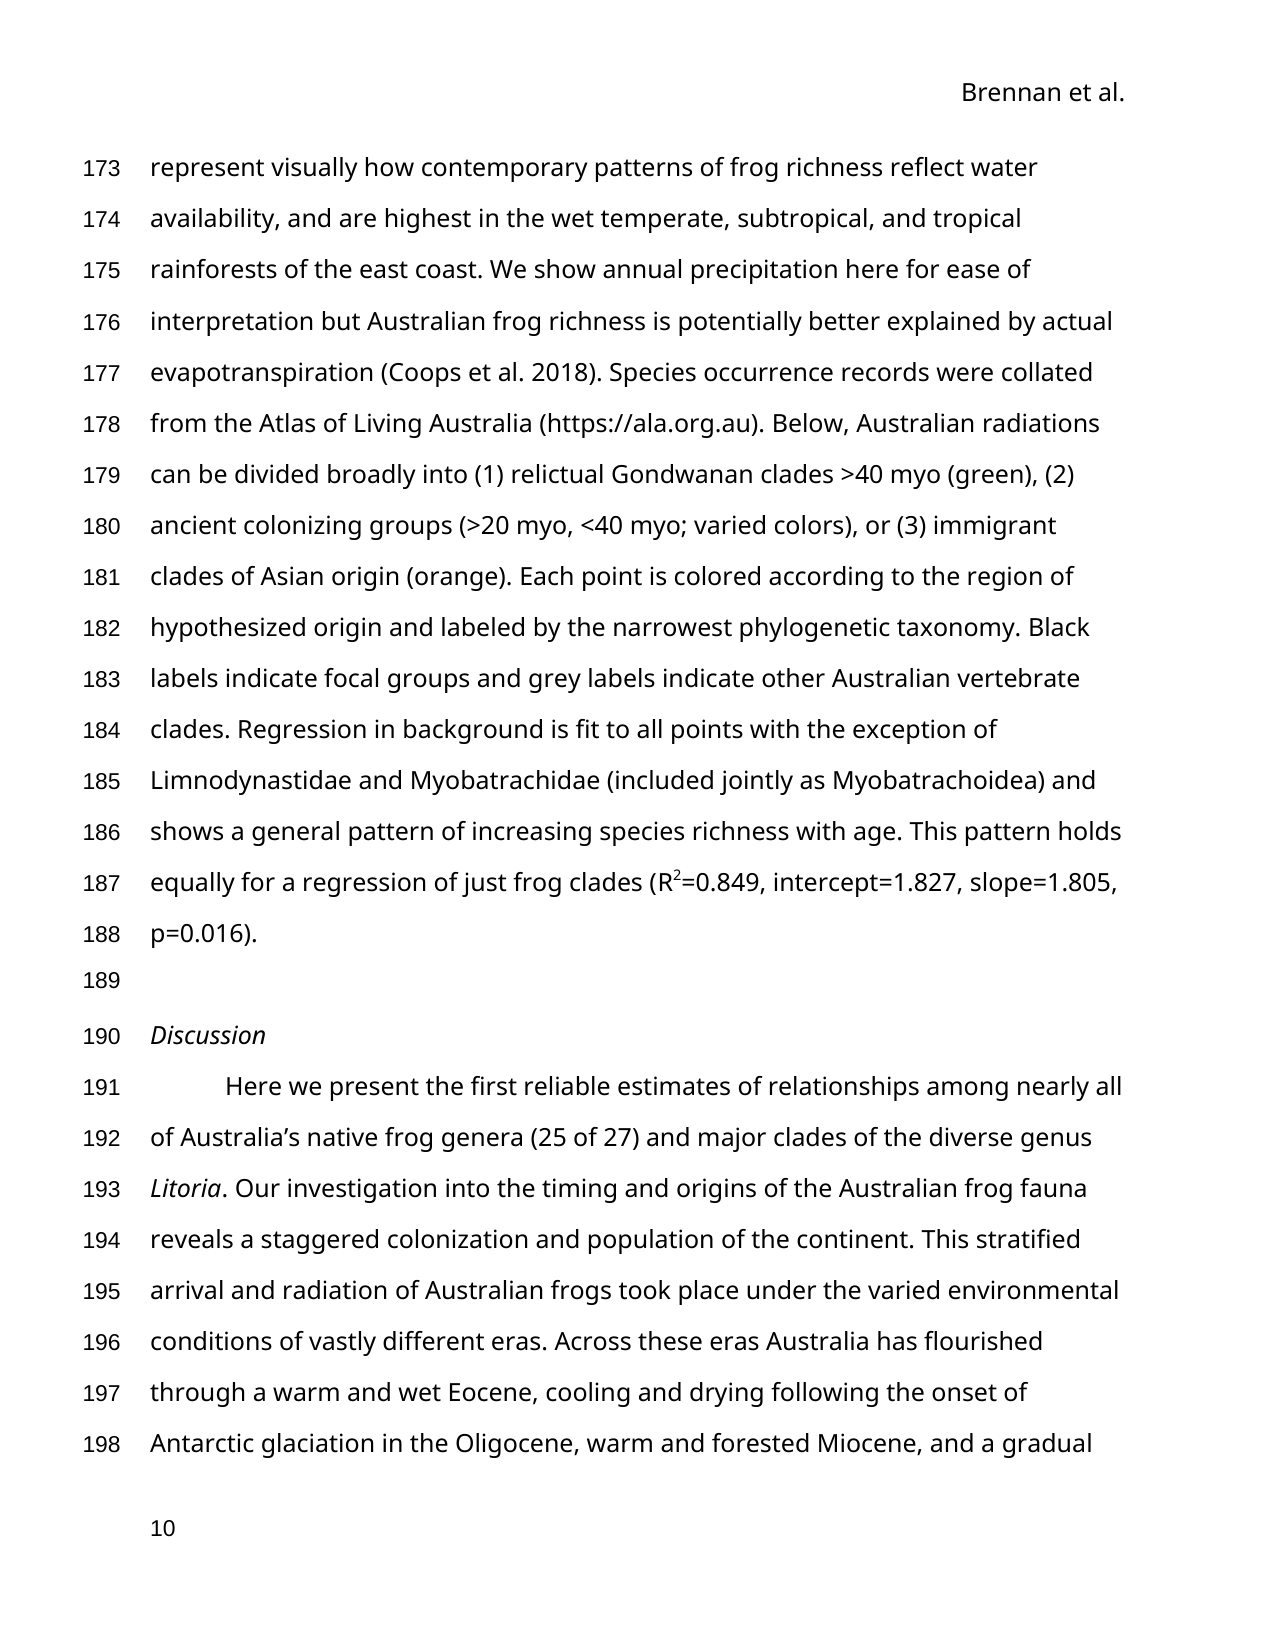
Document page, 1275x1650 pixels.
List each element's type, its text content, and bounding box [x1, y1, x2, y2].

text Discussion [150, 1018, 1125, 1052]
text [150, 1069, 1125, 1460]
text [150, 150, 1125, 950]
